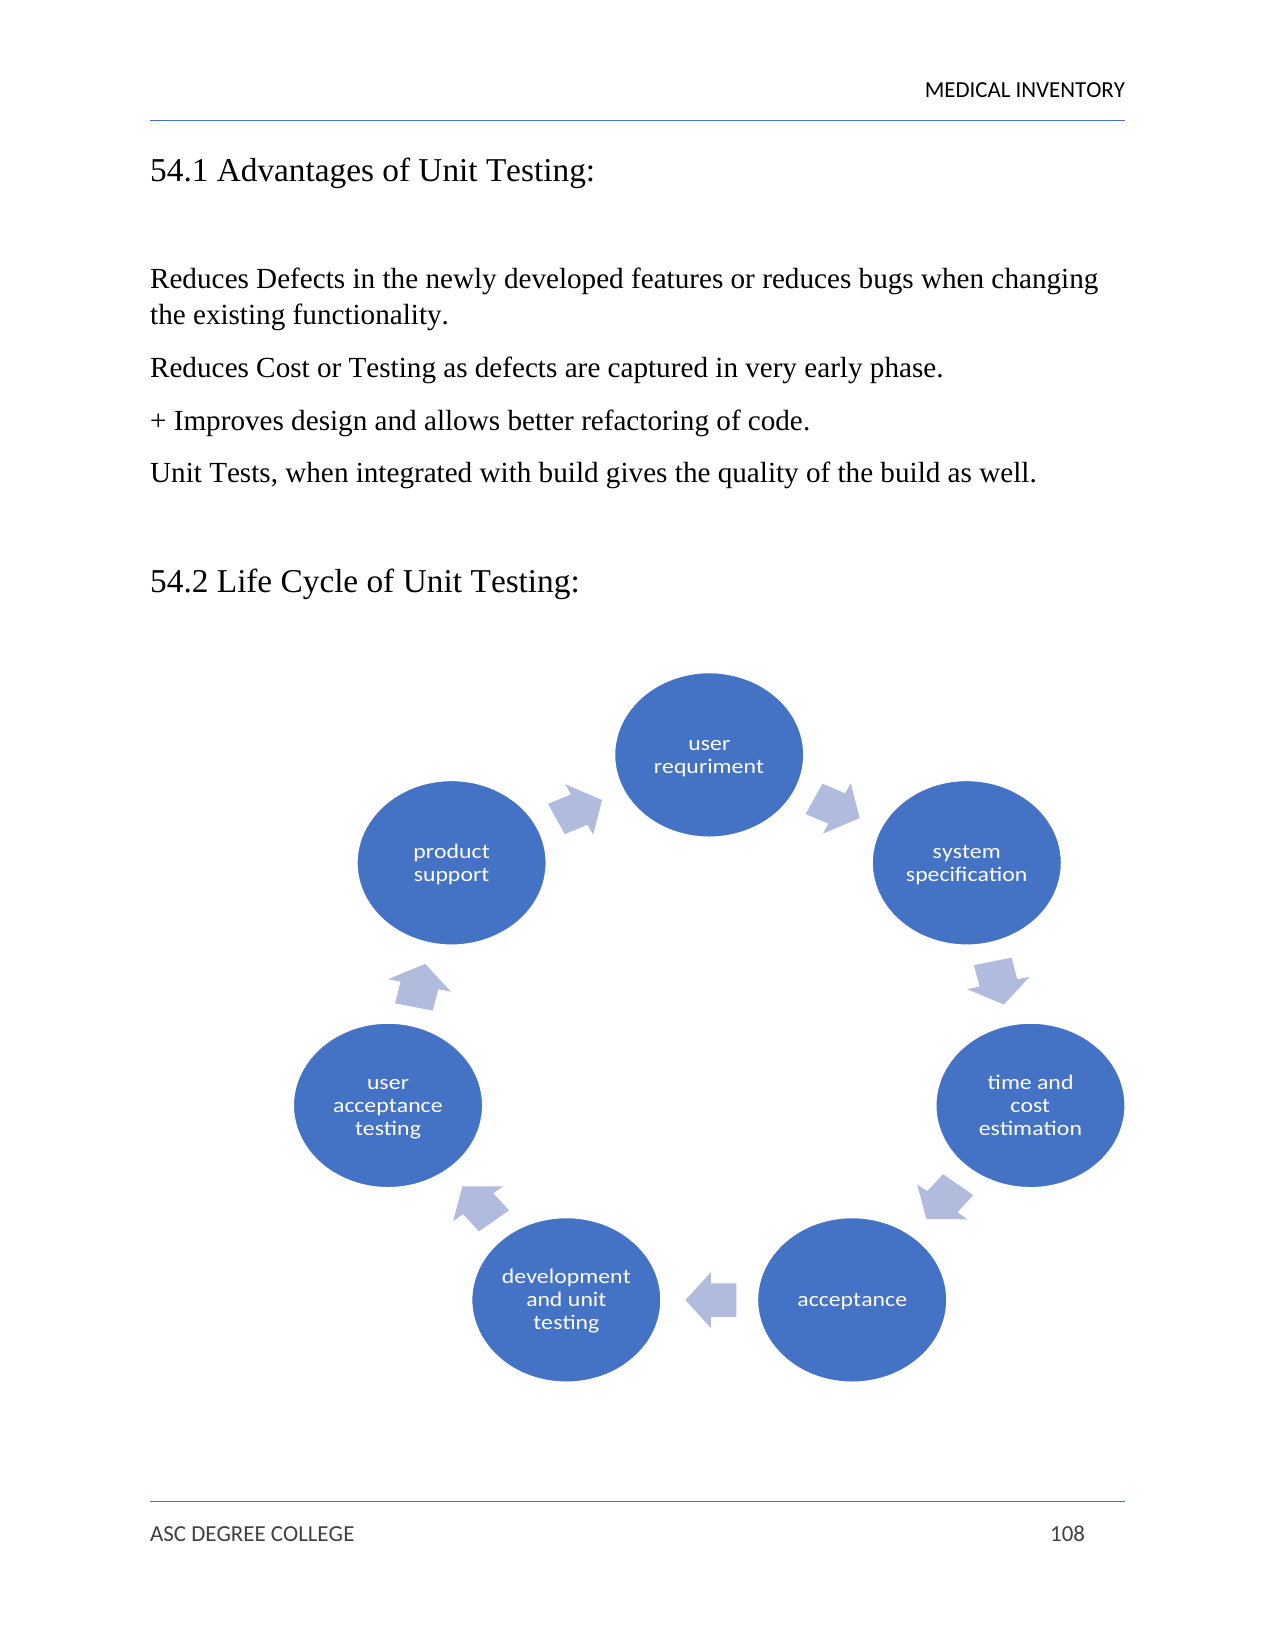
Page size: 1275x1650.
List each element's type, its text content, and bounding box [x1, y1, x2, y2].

text + Improves design and allows better refactoring of code. [150, 403, 1125, 436]
text Reduces Cost or Testing as defects are captured in very early phase. [150, 350, 1125, 383]
text 54.2 Life Cycle of Unit Testing: [150, 561, 1125, 599]
text Unit Tests, when integrated with build gives the quality of the build as well. [150, 455, 1125, 489]
text Reduces Defects in the newly developed features or reduces bugs when changing the existing functionality. [150, 261, 1125, 331]
text 54.1 Advantages of Unit Testing: [150, 150, 1125, 188]
